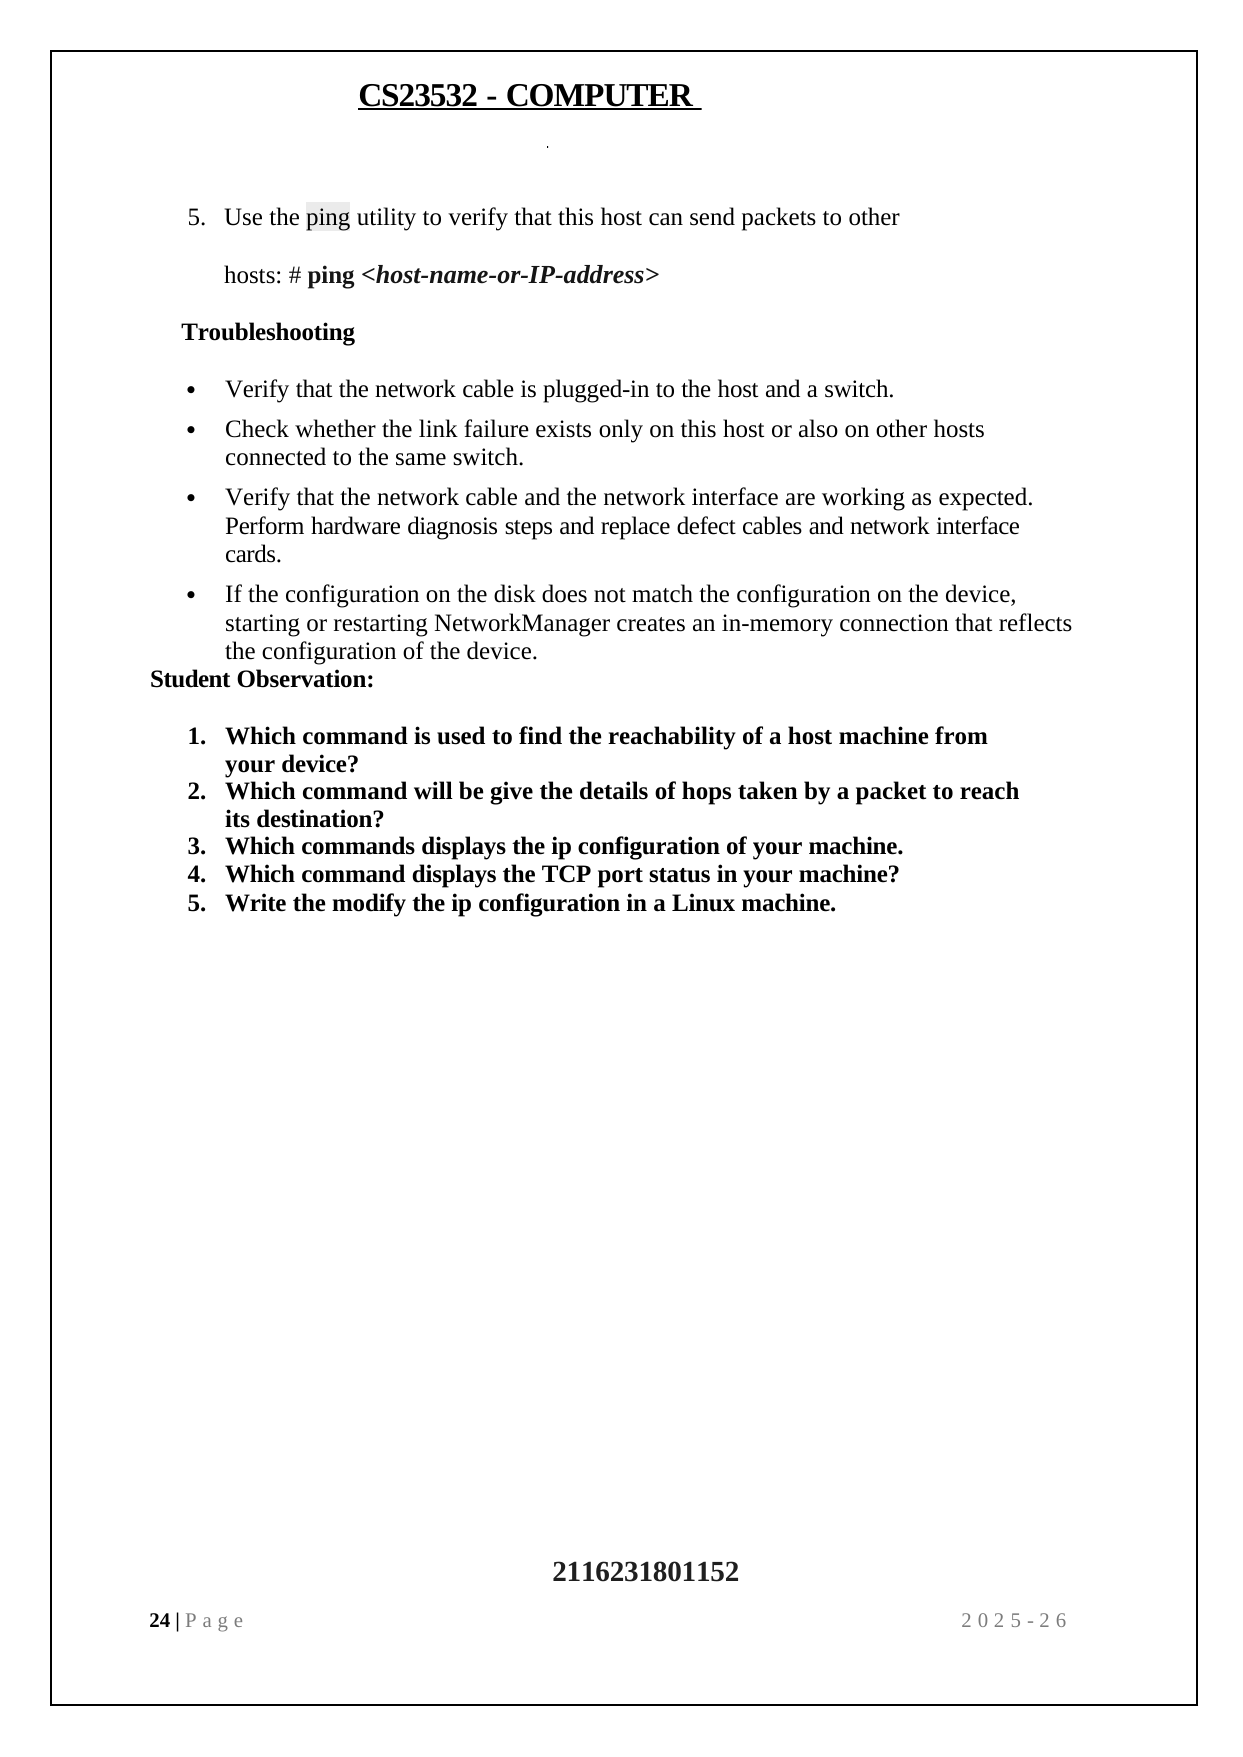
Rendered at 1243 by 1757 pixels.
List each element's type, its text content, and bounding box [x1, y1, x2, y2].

list If the configuration on the disk does not match the configuration on the device, starting or restarting NetworkManager creates an in-memory connection that reflects the configuration of the device. [187, 580, 1077, 665]
text Student Observation: [150, 665, 1196, 693]
text Troubleshooting [181, 318, 1196, 346]
list Which commands displays the ip configuration of your machine. [187, 833, 1196, 860]
list Use the ping utility to verify that this host can send packets to other hosts: # ping <host-name-or-IP-address> [187, 202, 942, 289]
list Which command displays the TCP port status in your machine? [187, 860, 1196, 889]
list Check whether the link failure exists only on this host or also on other hosts connected to the same switch. [187, 416, 1069, 471]
list Which command will be give the details of hops taken by a packet to reach its destination? [187, 778, 1038, 833]
list Verify that the network cable is plugged-in to the host and a switch. [187, 374, 1196, 403]
list Write the modify the ip configuration in a Linux machine. [187, 889, 1196, 917]
list Which command is used to find the reachability of a host machine from your device? [187, 722, 1029, 778]
list Verify that the network cable and the network interface are working as expected. Perform hardware diagnosis steps and replace defect cables and network interface cards. [187, 483, 1071, 568]
